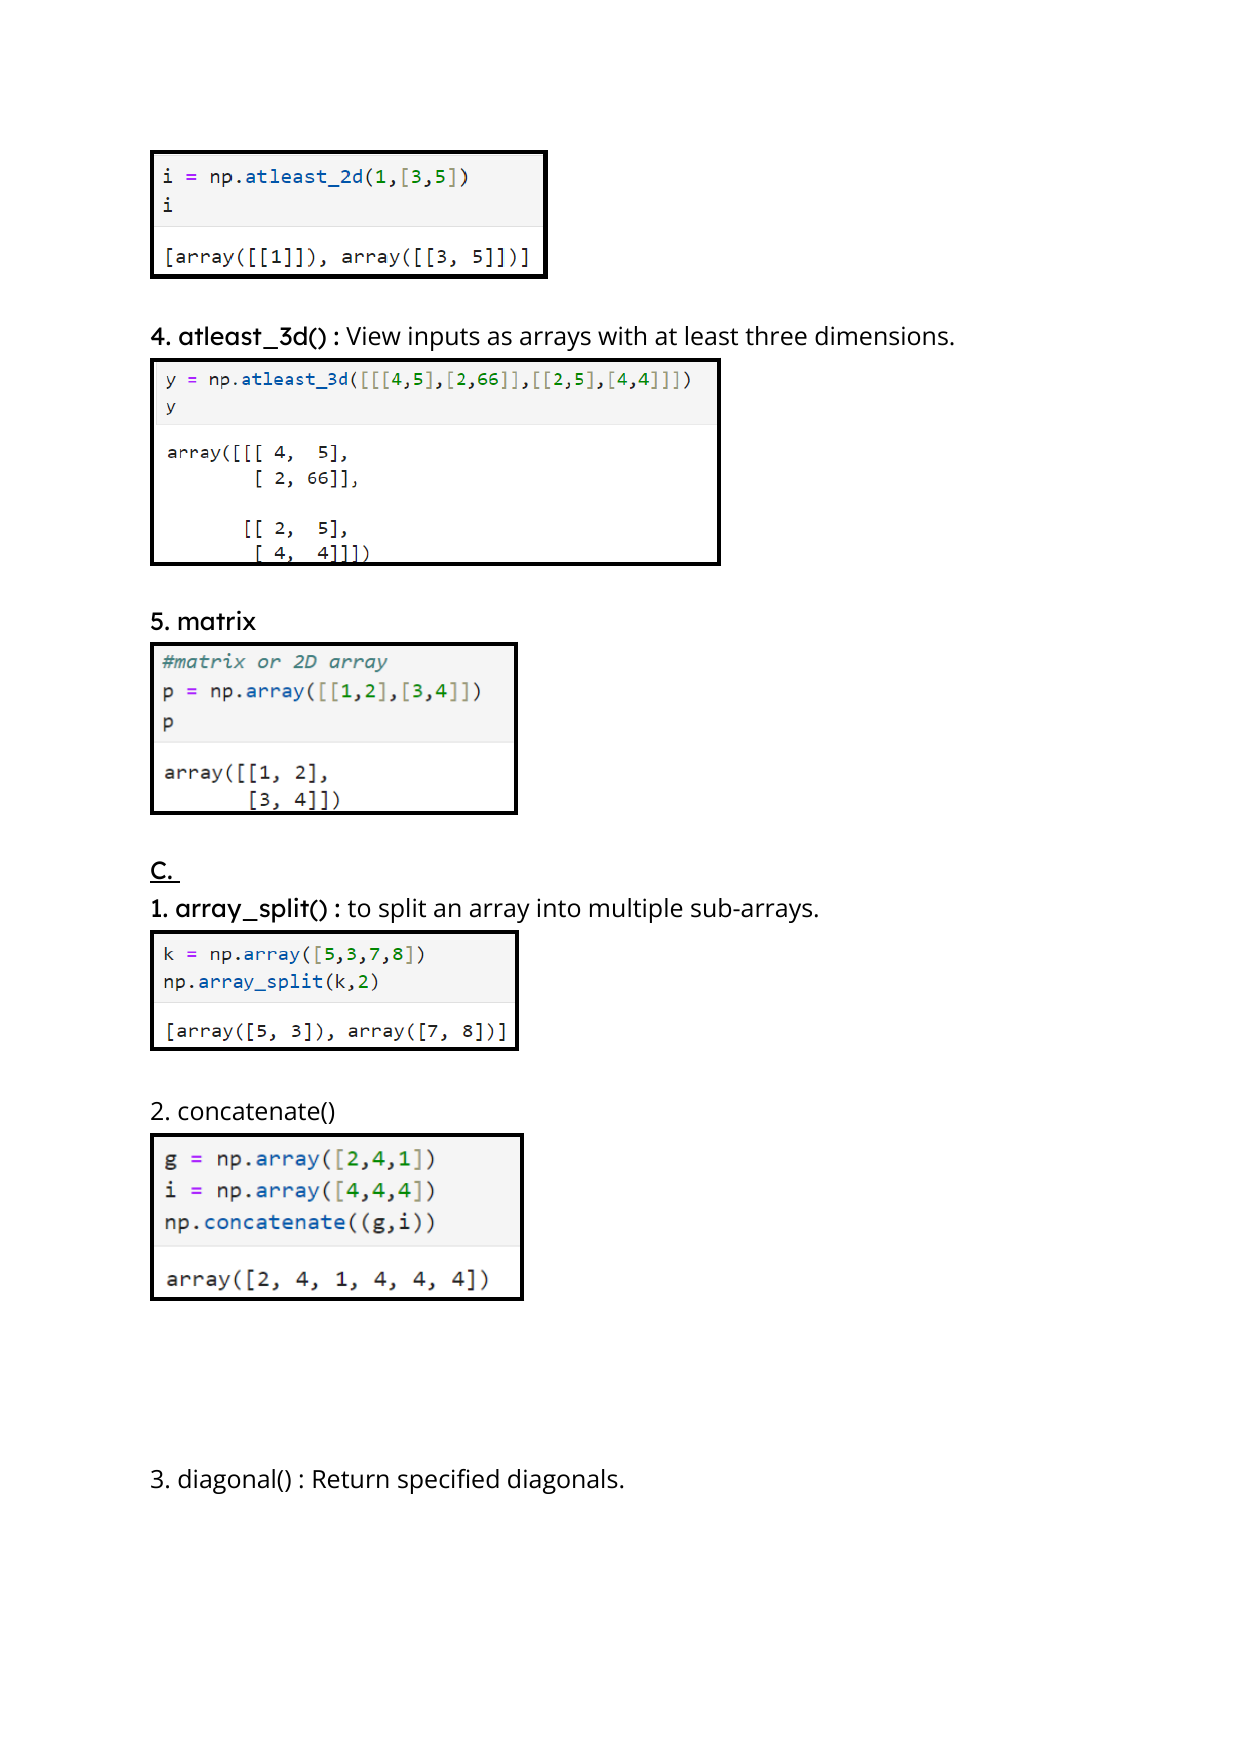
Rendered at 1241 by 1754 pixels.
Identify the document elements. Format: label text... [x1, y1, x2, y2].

text 3. diagonal() : Return specified diagonals. [150, 1461, 1090, 1495]
picture [154, 1137, 520, 1297]
picture [154, 362, 717, 562]
picture [154, 154, 543, 274]
picture [154, 934, 515, 1047]
text 4. atleast_3d() : View inputs as arrays with at least three dimensions. [150, 318, 1090, 353]
picture [154, 646, 514, 811]
text 5. matrix [150, 606, 1090, 637]
text C. [150, 855, 1090, 886]
text 2. concatenate() [150, 1094, 1090, 1128]
text 1. array_split() : to split an array into multiple sub-arrays. [150, 891, 1090, 925]
